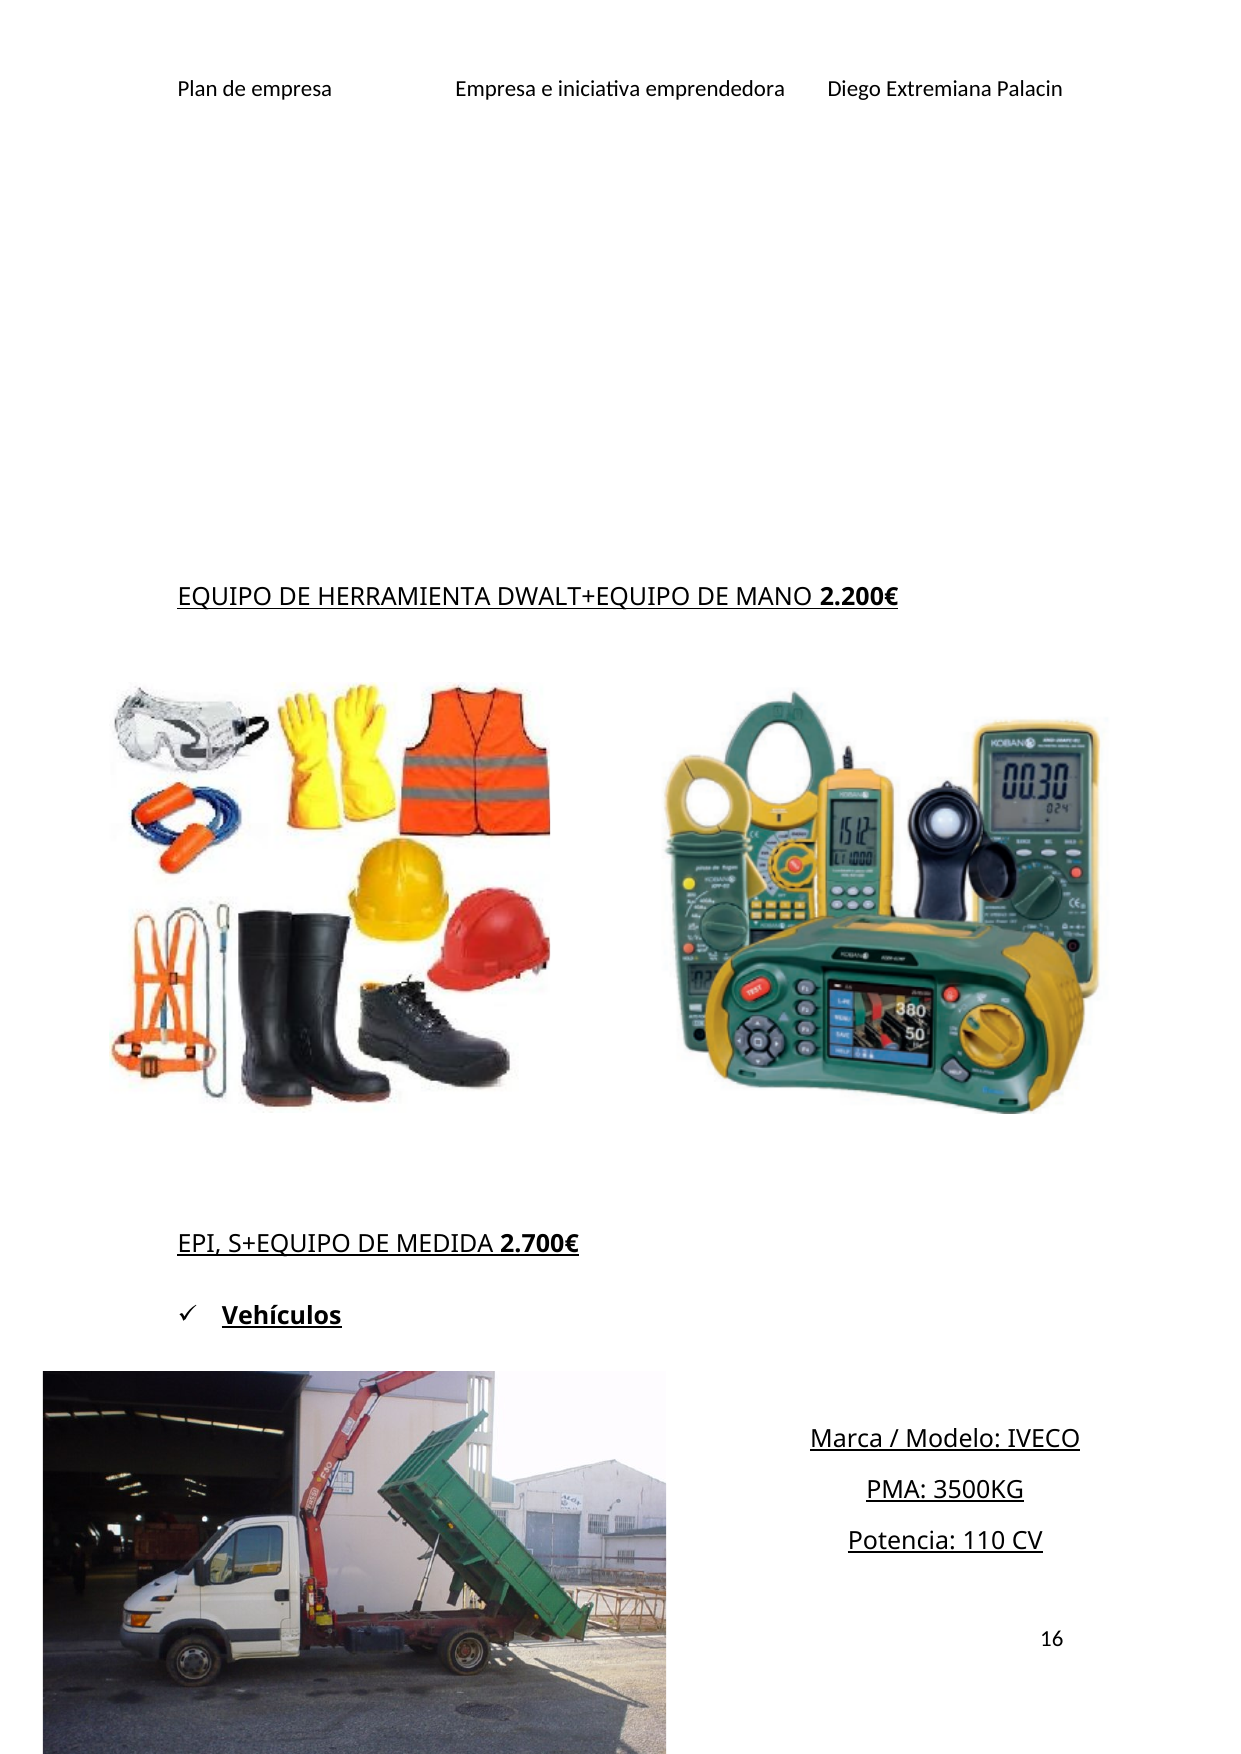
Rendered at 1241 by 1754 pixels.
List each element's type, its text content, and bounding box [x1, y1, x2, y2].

picture [109, 682, 551, 1113]
list Marca / Modelo: IVECO [709, 1421, 1181, 1454]
list Potencia: 110 CV [709, 1523, 1181, 1557]
text EPI, S+EQUIPO DE MEDIDA 2.700€ [177, 1226, 1063, 1260]
picture [42, 1371, 667, 1754]
text EQUIPO DE HERRAMIENTA DWALT+EQUIPO DE MANO 2.200€ [177, 579, 1063, 613]
list PMA: 3500KG [709, 1472, 1181, 1506]
picture [642, 682, 1125, 1114]
subtitle Vehículos [177, 1298, 1063, 1332]
